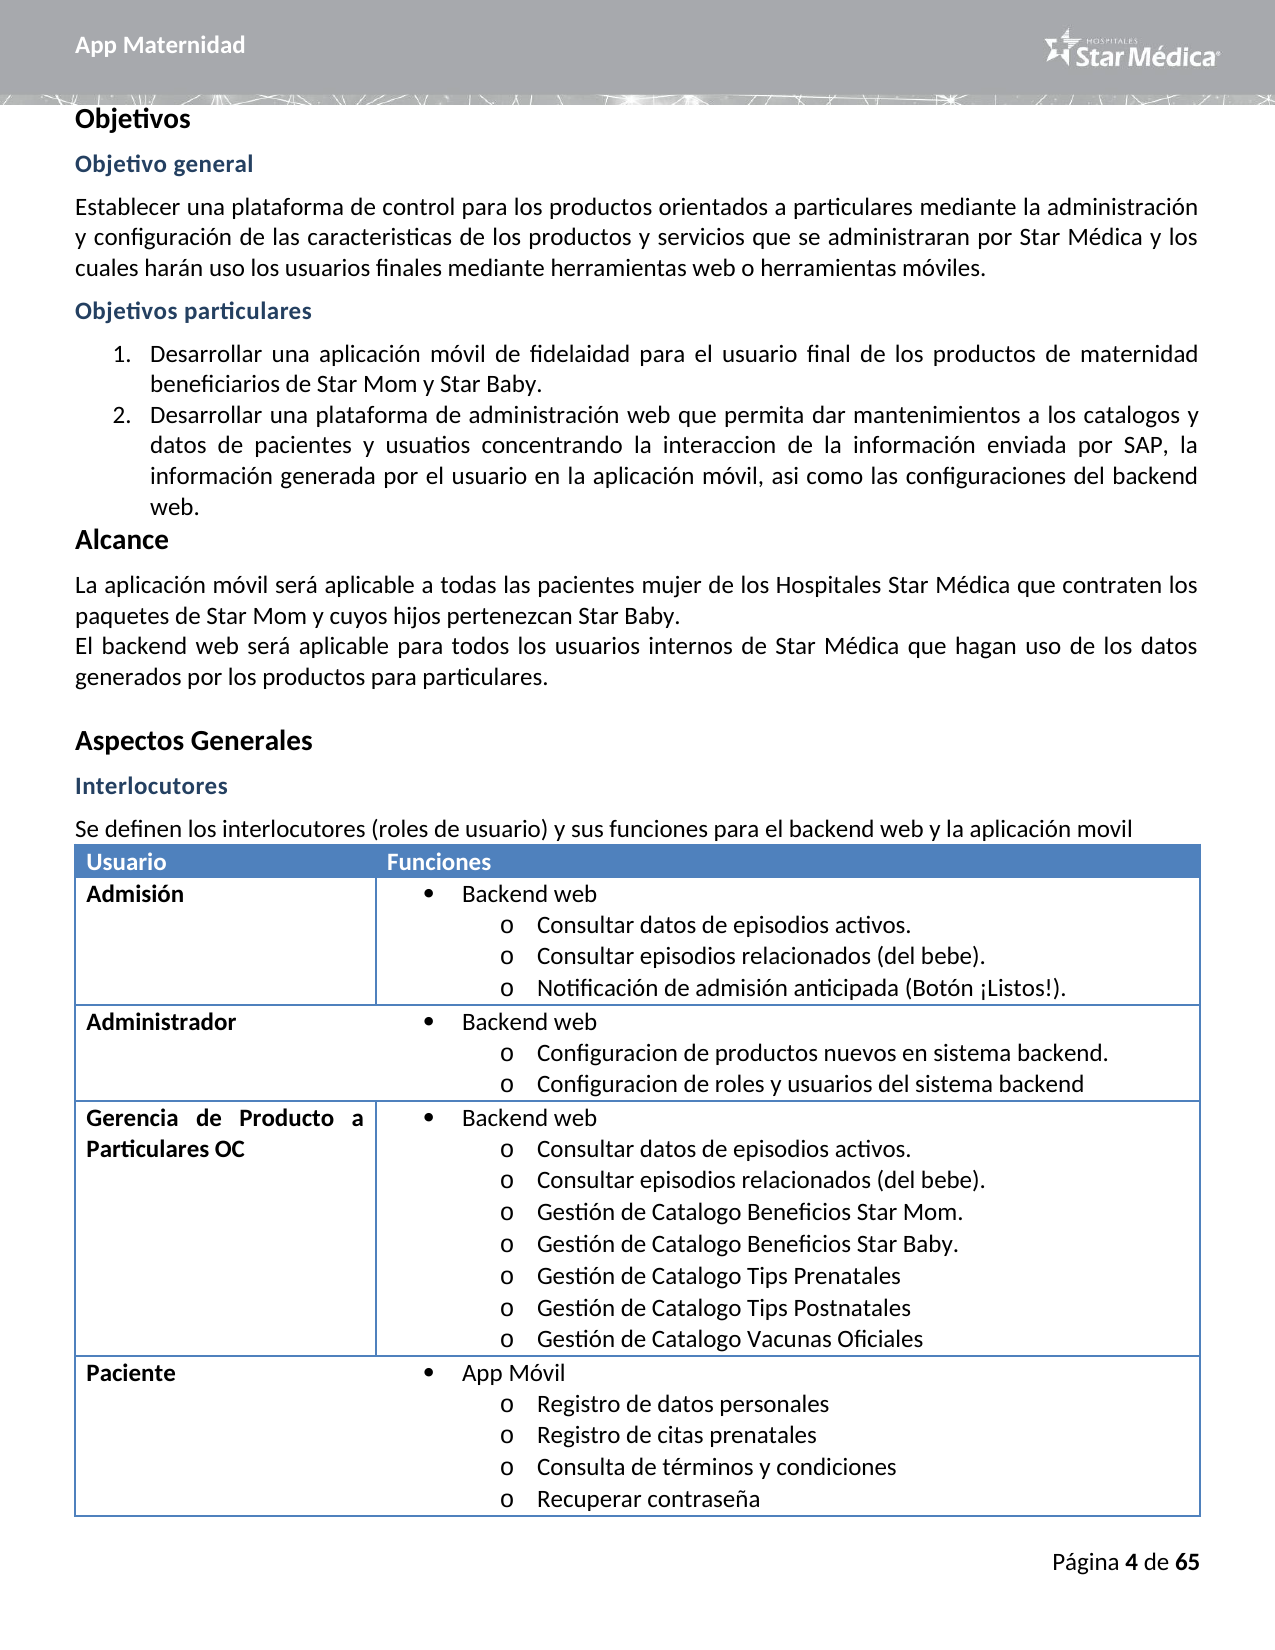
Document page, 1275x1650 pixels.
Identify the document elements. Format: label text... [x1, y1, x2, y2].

subtitle Interlocutores [75, 770, 1200, 801]
table_cell Backend web Consultar datos de episodios activos. Consultar episodios relacionados (del bebe). Notificación de admisión anticipada (Botón ¡Listos!). [377, 878, 1199, 1004]
text La aplicación móvil será aplicable a todas las pacientes mujer de los Hospitales Star Médica que contraten los paquetes de Star Mom y cuyos hijos pertenezcan Star Baby. [75, 569, 1200, 630]
table_cell Backend web Configuracion de productos nuevos en sistema backend. Configuracion de roles y usuarios del sistema backend [376, 1006, 1199, 1100]
table_cell Gerencia de Producto a Particulares OC [76, 1102, 375, 1355]
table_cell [376, 1357, 1199, 1515]
text Se definen los interlocutores (roles de usuario) y sus funciones para el backend web y la aplicación movil [75, 813, 1200, 843]
table_cell Backend web Consultar datos de episodios activos. Consultar episodios relacionados (del bebe). Gestión de Catalogo Beneficios Star Mom. Gestión de Catalogo Beneficios Star Baby. Gestión de Catalogo Tips Prenatales Gestión de Catalogo Tips Postnatales Gestión de Catalogo Vacunas Oficiales [377, 1102, 1199, 1355]
subtitle Aspectos Generales [75, 722, 1200, 757]
list Desarrollar una plataforma de administración web que permita dar mantenimientos a los catalogos y datos de pacientes y usuatios concentrando la interaccion de la información enviada por SAP, la información generada por el usuario en la aplicación móvil, asi como las configuraciones del backend web. [112, 399, 1200, 521]
subtitle Objetivo general [75, 148, 1200, 178]
table_header Usuario [76, 846, 376, 876]
list Desarrollar una aplicación móvil de fidelaidad para el usuario final de los productos de maternidad beneficiarios de Star Mom y Star Baby. [112, 338, 1200, 399]
table_header Funciones [376, 846, 1199, 876]
table_cell Admisión [76, 878, 375, 1004]
table_cell Administrador [76, 1006, 376, 1100]
text Establecer una plataforma de control para los productos orientados a particulares mediante la administración y configuración de las caracteristicas de los productos y servicios que se administraran por Star Médica y los cuales harán uso los usuarios finales mediante herramientas web o herramientas móviles. [75, 191, 1200, 282]
table_cell Paciente [76, 1357, 376, 1515]
text El backend web será aplicable para todos los usuarios internos de Star Médica que hagan uso de los datos generados por los productos para particulares. [75, 630, 1200, 691]
subtitle Alcance [75, 521, 1200, 557]
subtitle Objetivos [75, 100, 1200, 135]
subtitle Objetivos particulares [75, 295, 1200, 326]
